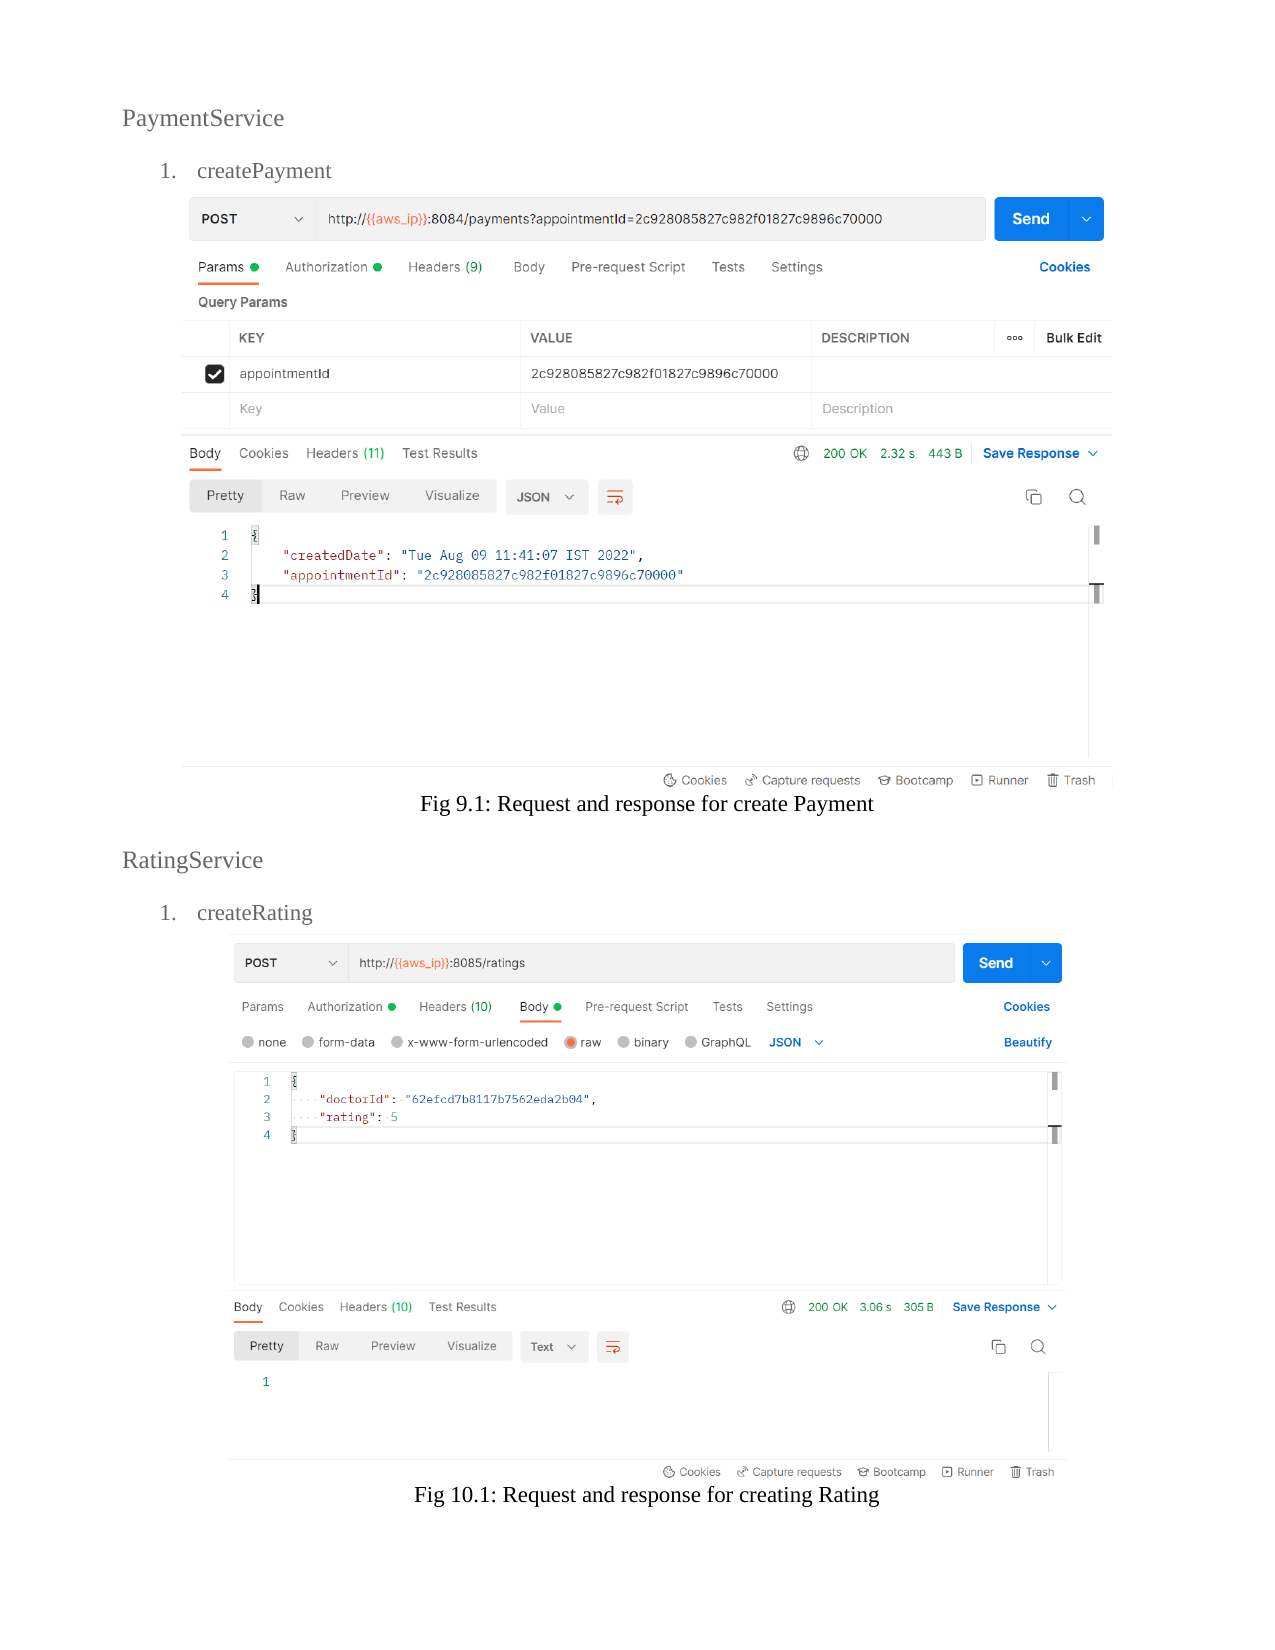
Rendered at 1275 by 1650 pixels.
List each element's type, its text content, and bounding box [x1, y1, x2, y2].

subtitle PaymentService [122, 103, 1172, 132]
picture [181, 191, 1113, 790]
subtitle createPayment [159, 157, 1172, 183]
picture [227, 933, 1067, 1482]
text Fig 10.1: Request and response for creating Rating [122, 1481, 1172, 1508]
text Fig 9.1: Request and response for create Payment [122, 789, 1172, 816]
subtitle RatingService [122, 845, 1172, 874]
subtitle createRating [159, 899, 1172, 925]
